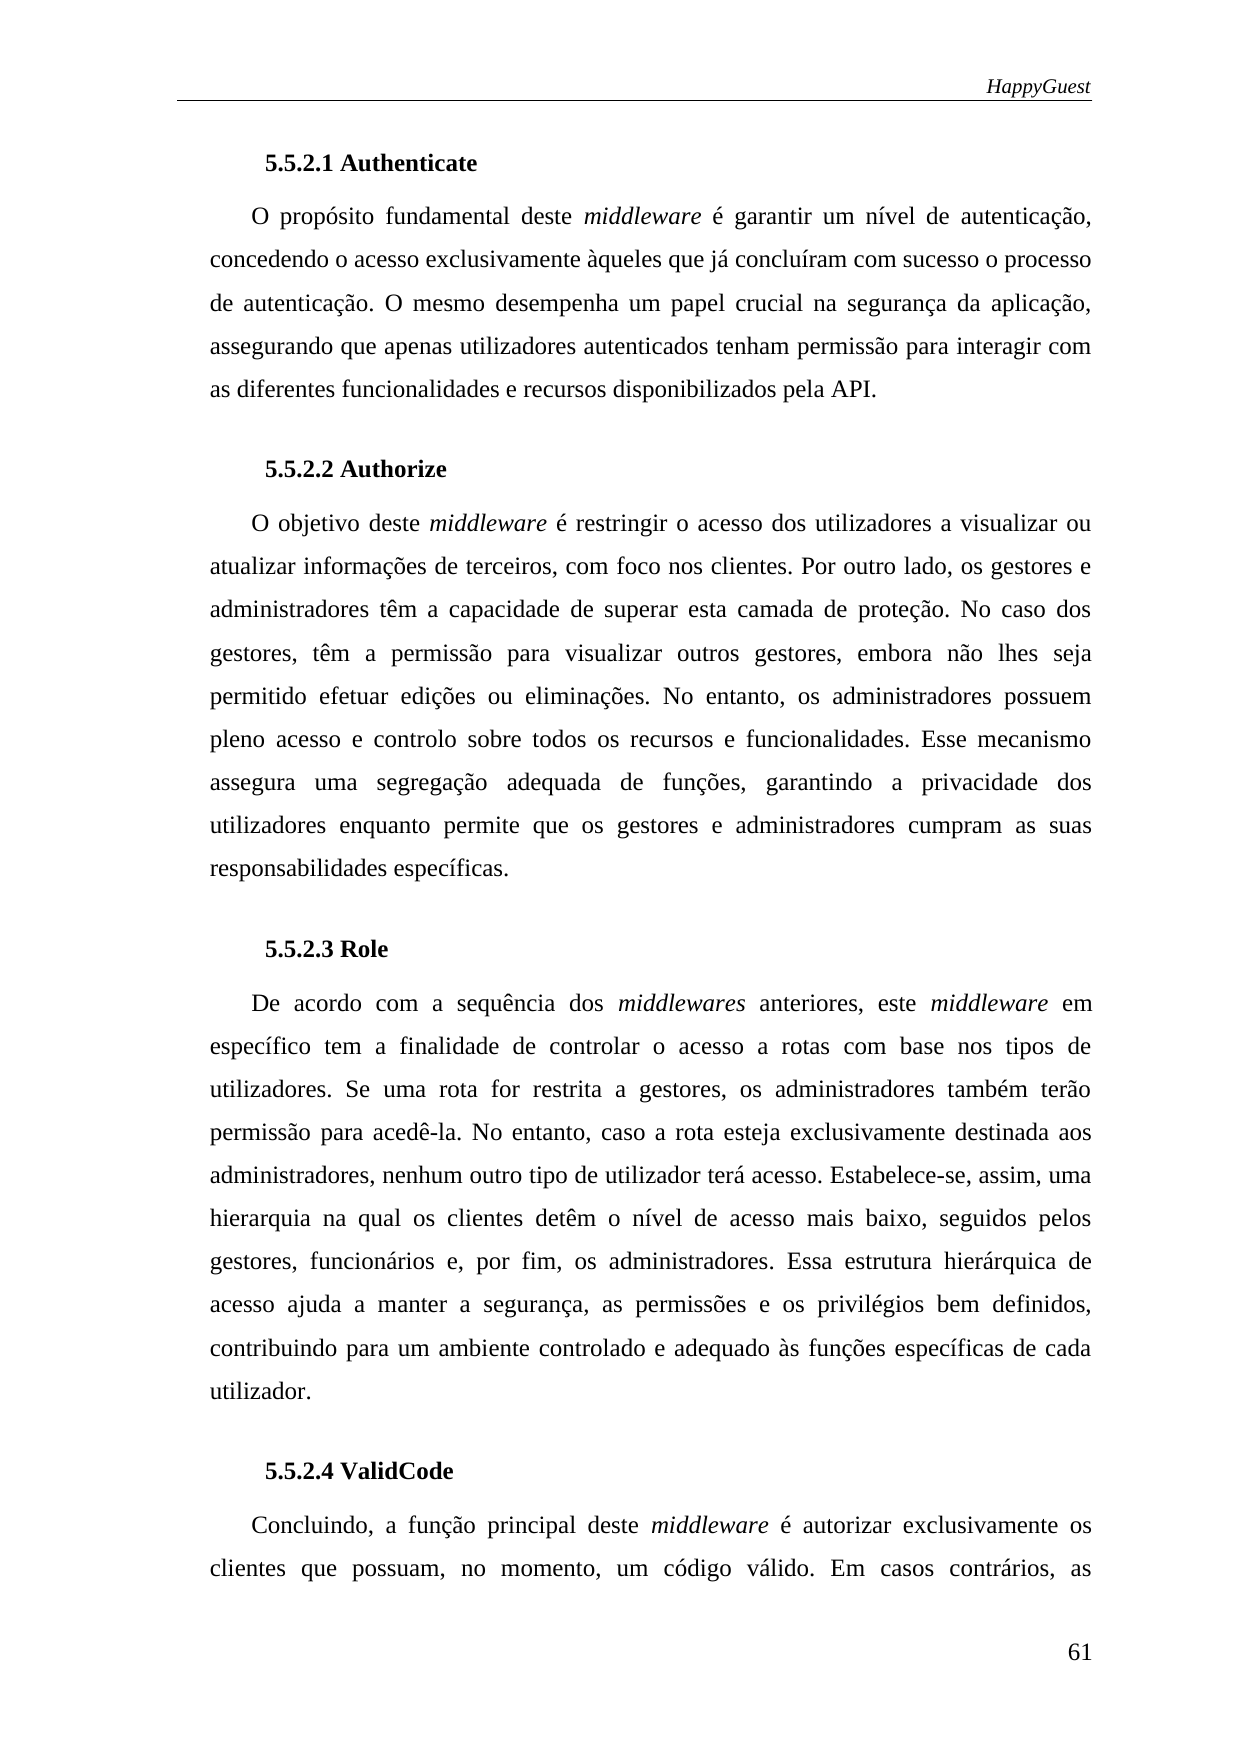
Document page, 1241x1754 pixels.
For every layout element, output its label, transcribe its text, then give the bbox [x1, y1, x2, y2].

subtitle Authorize [265, 454, 1092, 483]
subtitle ValidCode [265, 1456, 1092, 1485]
text O propósito fundamental deste middleware é garantir um nível de autenticação, concedendo o acesso exclusivamente àqueles que já concluíram com sucesso o processo de autenticação. O mesmo desempenha um papel crucial na segurança da aplicação, assegurando que apenas utilizadores autenticados tenham permissão para interagir com as diferentes funcionalidades e recursos disponibilizados pela API. [209, 201, 1092, 403]
text O objetivo deste middleware é restringir o acesso dos utilizadores a visualizar ou atualizar informações de terceiros, com foco nos clientes. Por outro lado, os gestores e administradores têm a capacidade de superar esta camada de proteção. No caso dos gestores, têm a permissão para visualizar outros gestores, embora não lhes seja permitido efetuar edições ou eliminações. No entanto, os administradores possuem pleno acesso e controlo sobre todos os recursos e funcionalidades. Esse mecanismo assegura uma segregação adequada de funções, garantindo a privacidade dos utilizadores enquanto permite que os gestores e administradores cumpram as suas responsabilidades específicas. [209, 508, 1092, 882]
subtitle Role [265, 934, 1092, 963]
text De acordo com a sequência dos middlewares anteriores, este middleware em específico tem a finalidade de controlar o acesso a rotas com base nos tipos de utilizadores. Se uma rota for restrita a gestores, os administradores também terão permissão para acedê-la. No entanto, caso a rota esteja exclusivamente destinada aos administradores, nenhum outro tipo de utilizador terá acesso. Estabelece-se, assim, uma hierarquia na qual os clientes detêm o nível de acesso mais baixo, seguidos pelos gestores, funcionários e, por fim, os administradores. Essa estrutura hierárquica de acesso ajuda a manter a segurança, as permissões e os privilégios bem definidos, contribuindo para um ambiente controlado e adequado às funções específicas de cada utilizador. [209, 988, 1092, 1404]
subtitle Authenticate [265, 148, 1092, 176]
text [209, 1510, 1092, 1582]
